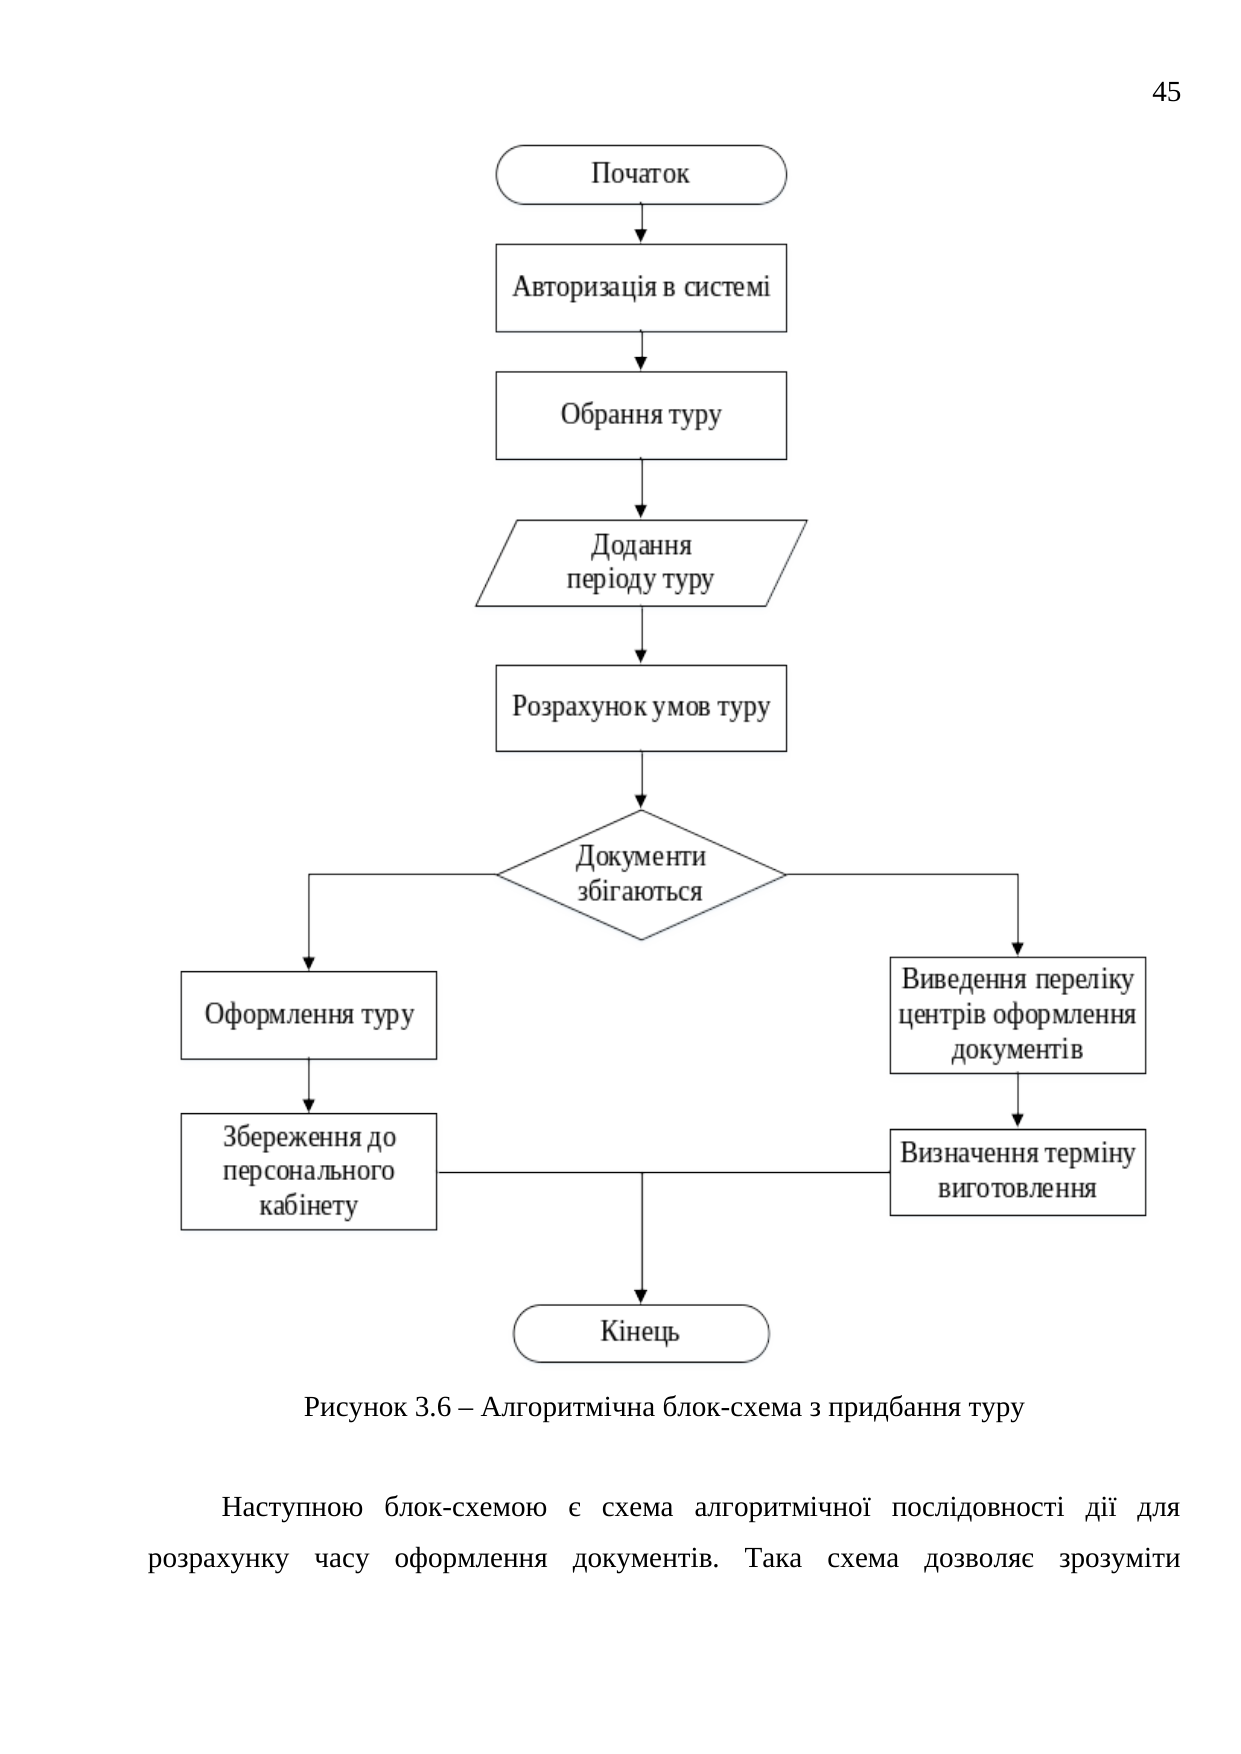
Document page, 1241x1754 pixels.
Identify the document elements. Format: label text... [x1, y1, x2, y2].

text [148, 1489, 1181, 1573]
text Рисунок 3.6 – Алгоритмічна блок-схема з придбання туру [148, 1389, 1181, 1422]
